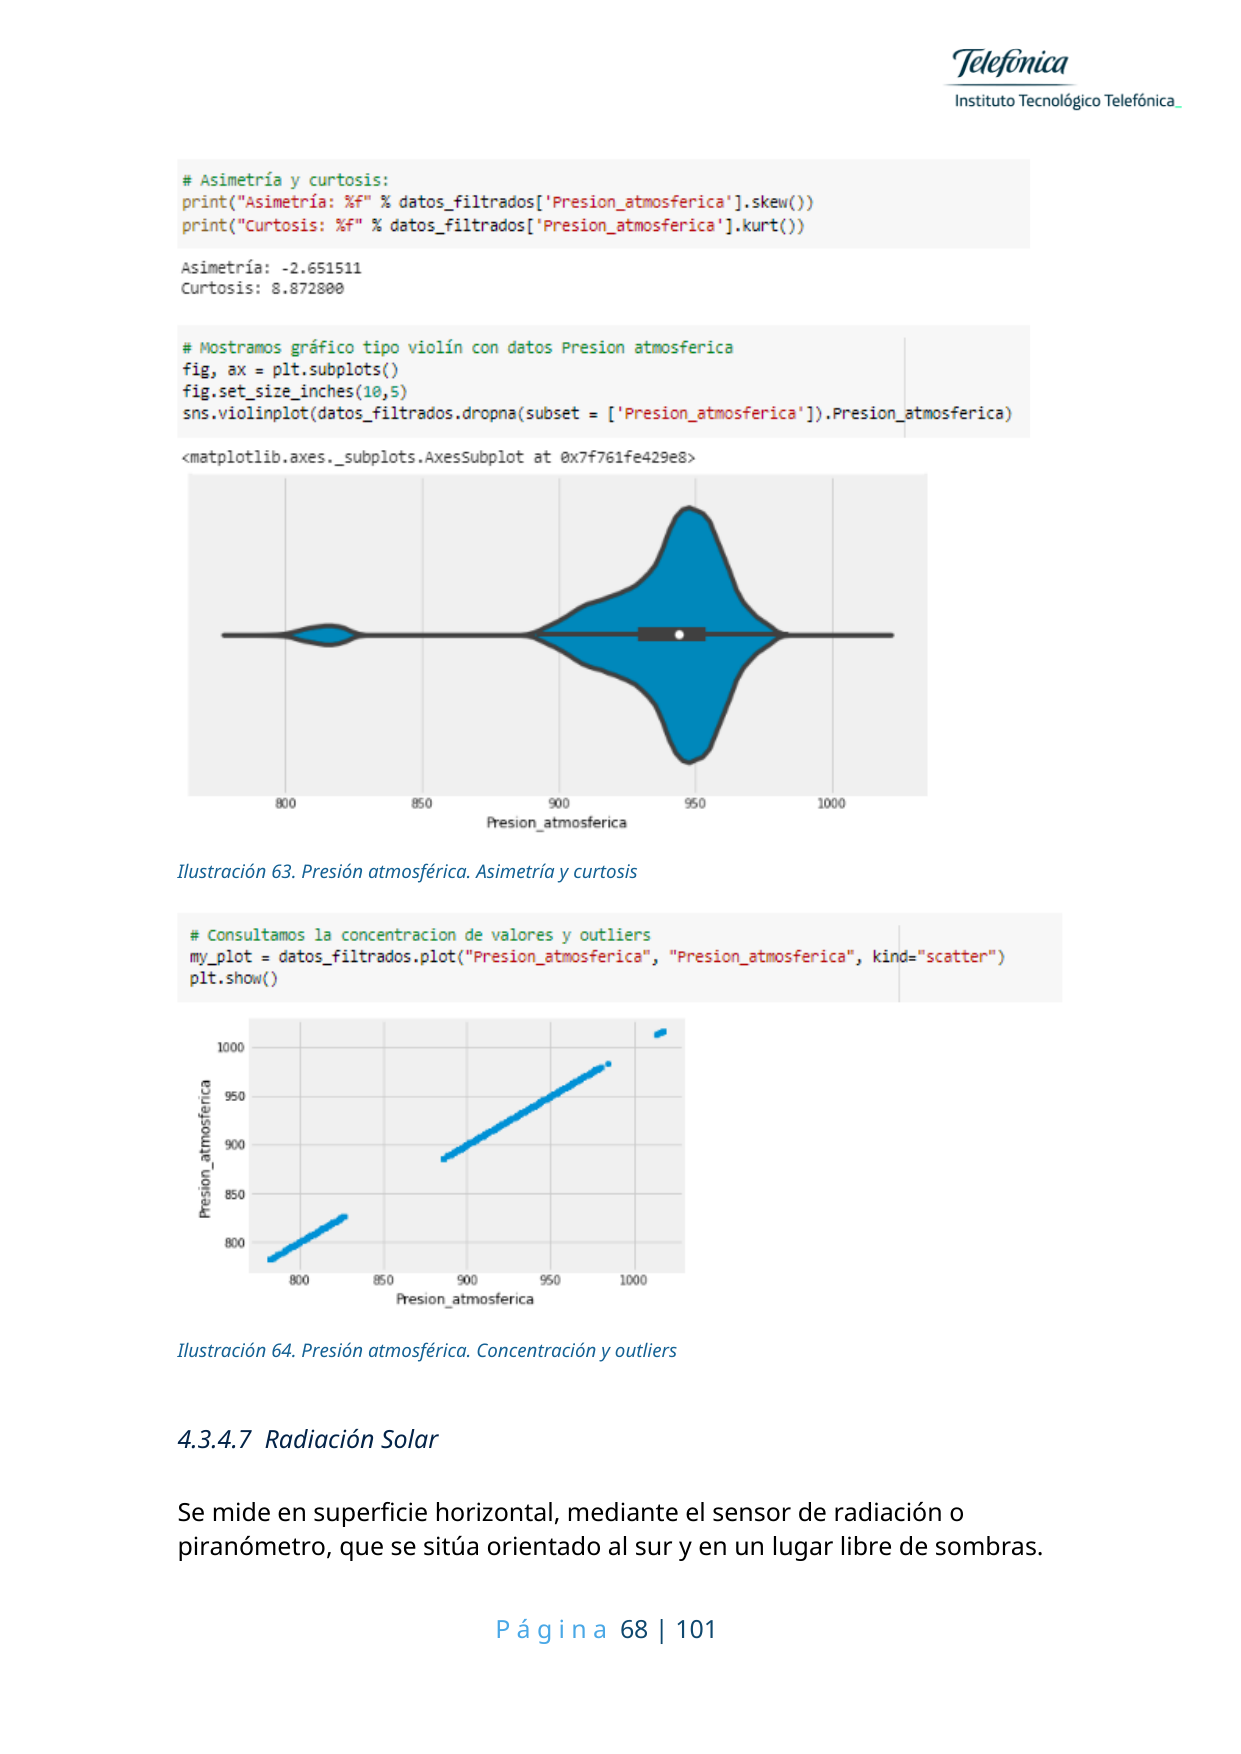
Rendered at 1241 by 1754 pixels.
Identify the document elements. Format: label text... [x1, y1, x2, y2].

text Se mide en superficie horizontal, mediante el sensor de radiación o piranómetro, que se sitúa orientado al sur y en un lugar libre de sombras. [177, 1494, 1063, 1563]
picture [177, 147, 1031, 859]
picture [892, 21, 1215, 128]
subtitle 4.3.4.7 Radiación Solar [177, 1422, 1063, 1456]
picture [177, 905, 1063, 1338]
